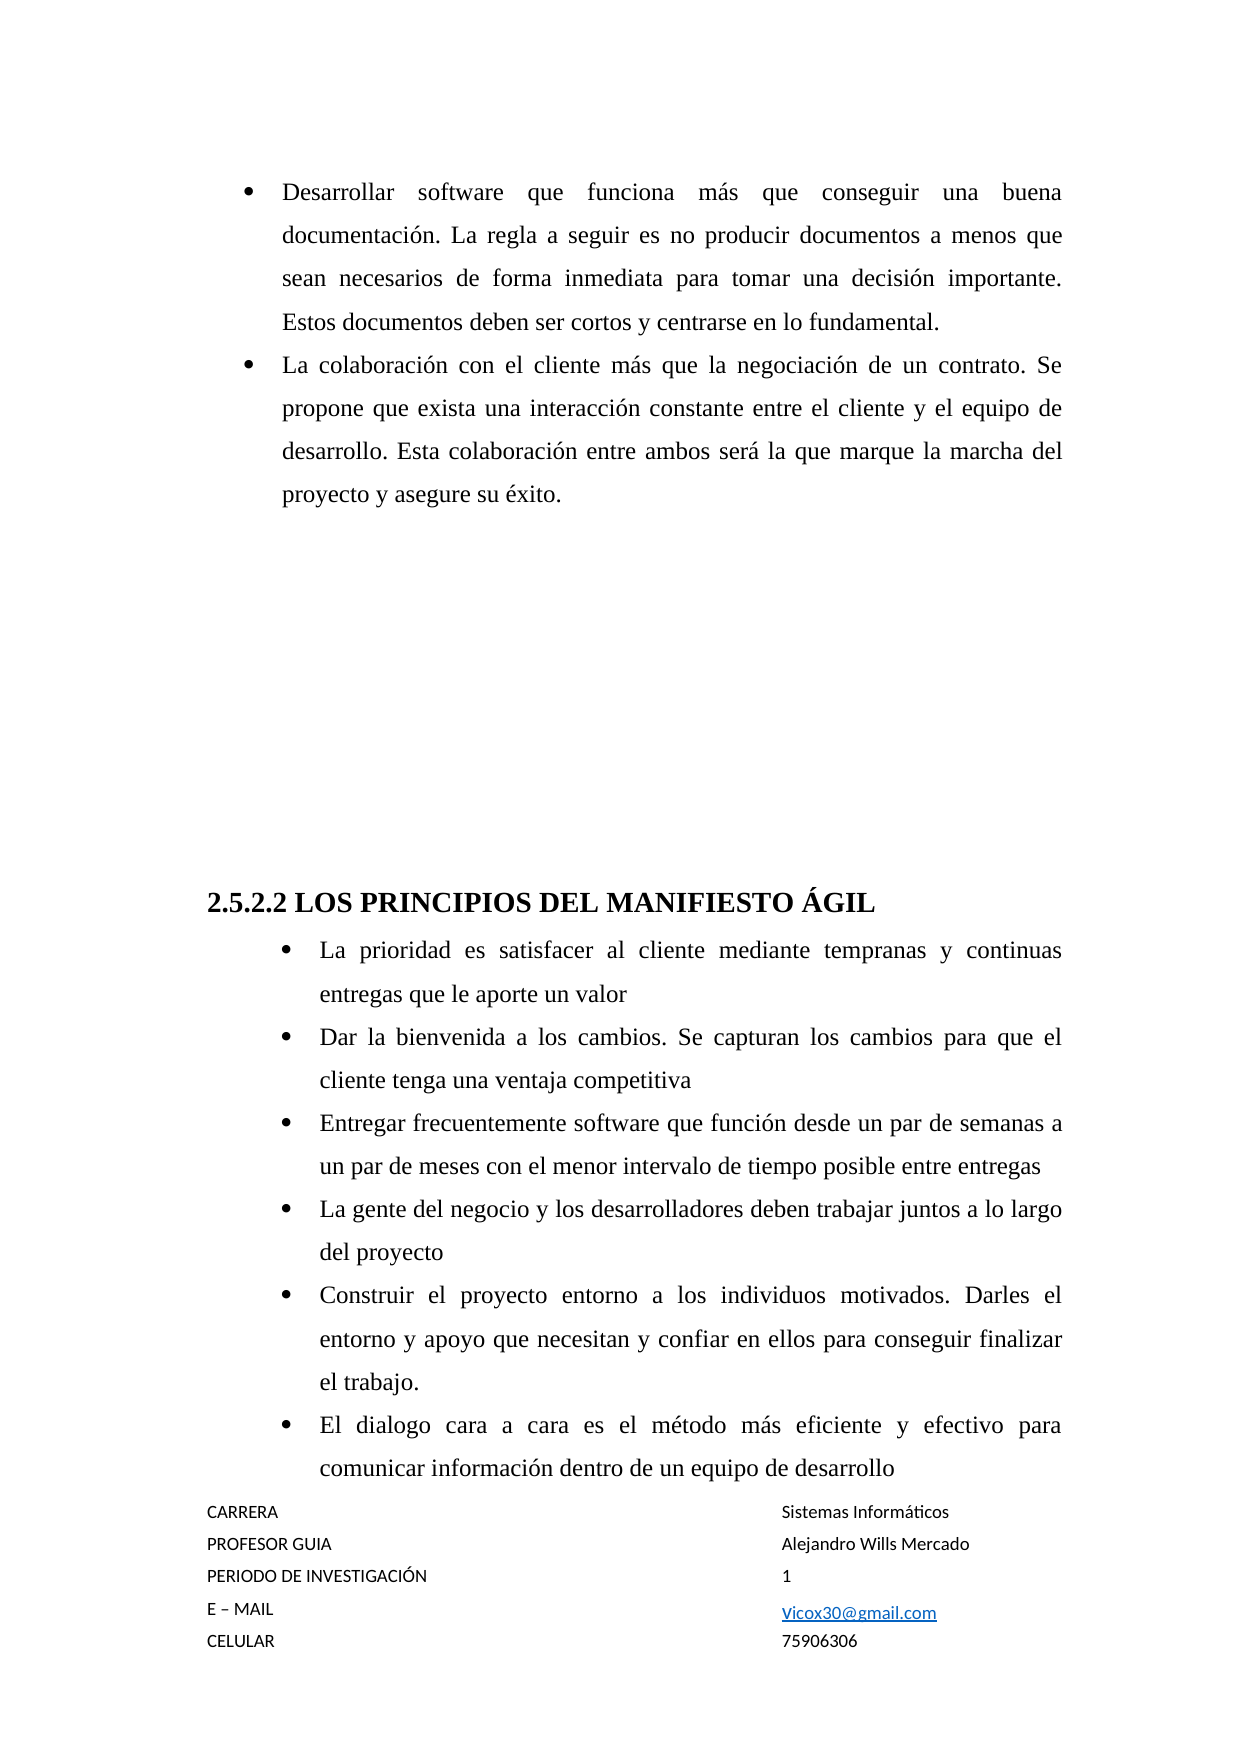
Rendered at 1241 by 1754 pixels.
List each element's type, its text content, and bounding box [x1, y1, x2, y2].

list El dialogo cara a cara es el método más eficiente y efectivo para comunicar información dentro de un equipo de desarrollo [282, 1410, 1063, 1482]
list Construir el proyecto entorno a los individuos motivados. Darles el entorno y apoyo que necesitan y confiar en ellos para conseguir finalizar el trabajo. [282, 1281, 1063, 1396]
list La gente del negocio y los desarrolladores deben trabajar juntos a lo largo del proyecto [282, 1194, 1063, 1266]
list Desarrollar software que funciona más que conseguir una buena documentación. La regla a seguir es no producir documentos a menos que sean necesarios de forma inmediata para tomar una decisión importante. Estos documentos deben ser cortos y centrarse en lo fundamental. [244, 177, 1063, 335]
list La colaboración con el cliente más que la negociación de un contrato. Se propone que exista una interacción constante entre el cliente y el equipo de desarrollo. Esta colaboración entre ambos será la que marque la marcha del proyecto y asegure su éxito. [244, 350, 1063, 508]
list Entregar frecuentemente software que función desde un par de semanas a un par de meses con el menor intervalo de tiempo posible entre entregas [282, 1108, 1063, 1180]
subtitle 2.5.2.2 LOS PRINCIPIOS DEL MANIFIESTO ÁGIL [207, 885, 1063, 919]
list Dar la bienvenida a los cambios. Se capturan los cambios para que el cliente tenga una ventaja competitiva [282, 1022, 1063, 1094]
list La prioridad es satisfacer al cliente mediante tempranas y continuas entregas que le aporte un valor [282, 936, 1063, 1007]
